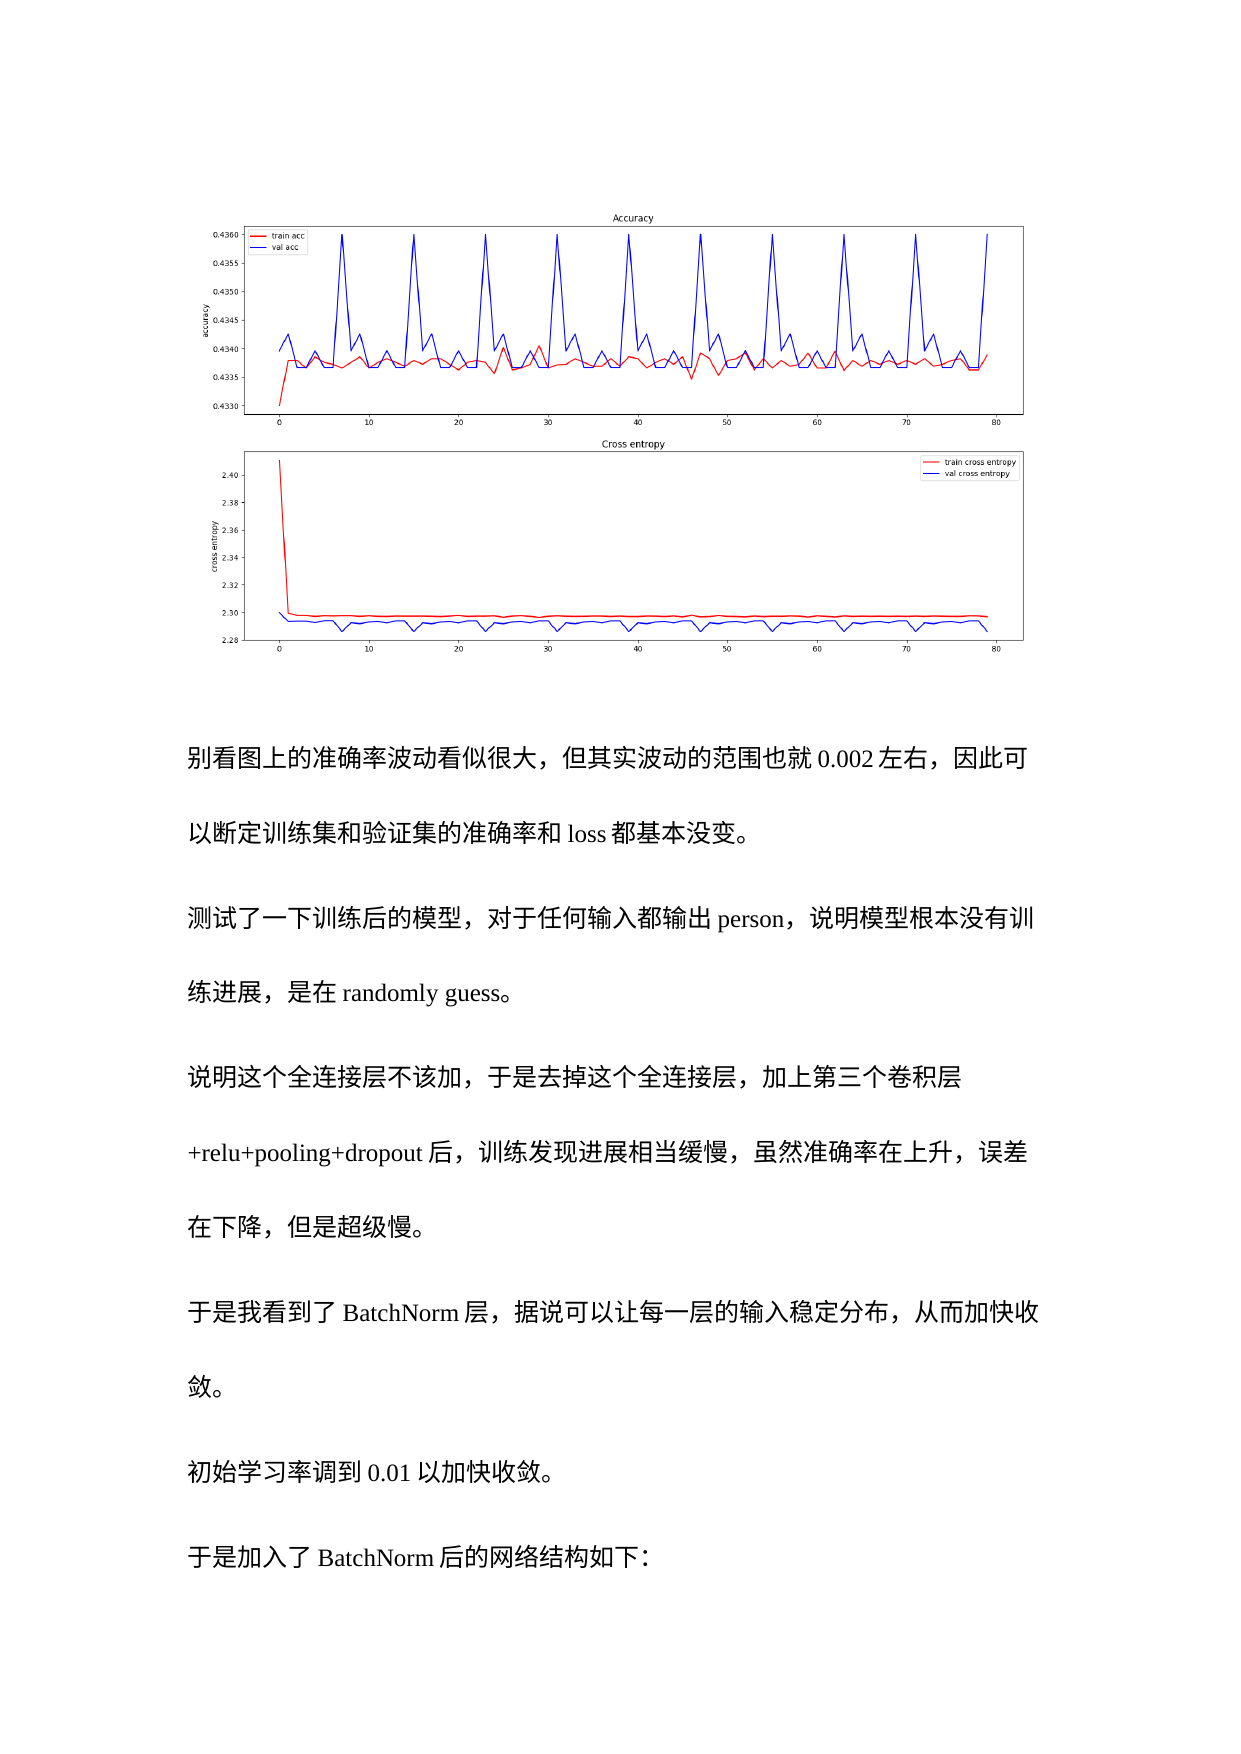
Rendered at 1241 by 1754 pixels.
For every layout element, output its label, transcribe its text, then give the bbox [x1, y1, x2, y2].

text 于是我看到了BatchNorm层，据说可以让每一层的输入稳定分布，从而加快收敛。 [187, 1278, 1053, 1418]
text 说明这个全连接层不该加，于是去掉这个全连接层，加上第三个卷积层+relu+pooling+dropout后，训练发现进展相当缓慢，虽然准确率在上升，误差在下降，但是超级慢。 [187, 1043, 1053, 1258]
picture [118, 162, 1123, 699]
text 初始学习率调到0.01以加快收敛。 [187, 1438, 1053, 1503]
text 测试了一下训练后的模型，对于任何输入都输出person，说明模型根本没有训练进展，是在randomly guess。 [187, 884, 1053, 1023]
text 别看图上的准确率波动看似很大，但其实波动的范围也就0.002左右，因此可以断定训练集和验证集的准确率和loss都基本没变。 [187, 699, 1053, 864]
text 于是加入了BatchNorm后的网络结构如下： [187, 1523, 1053, 1588]
